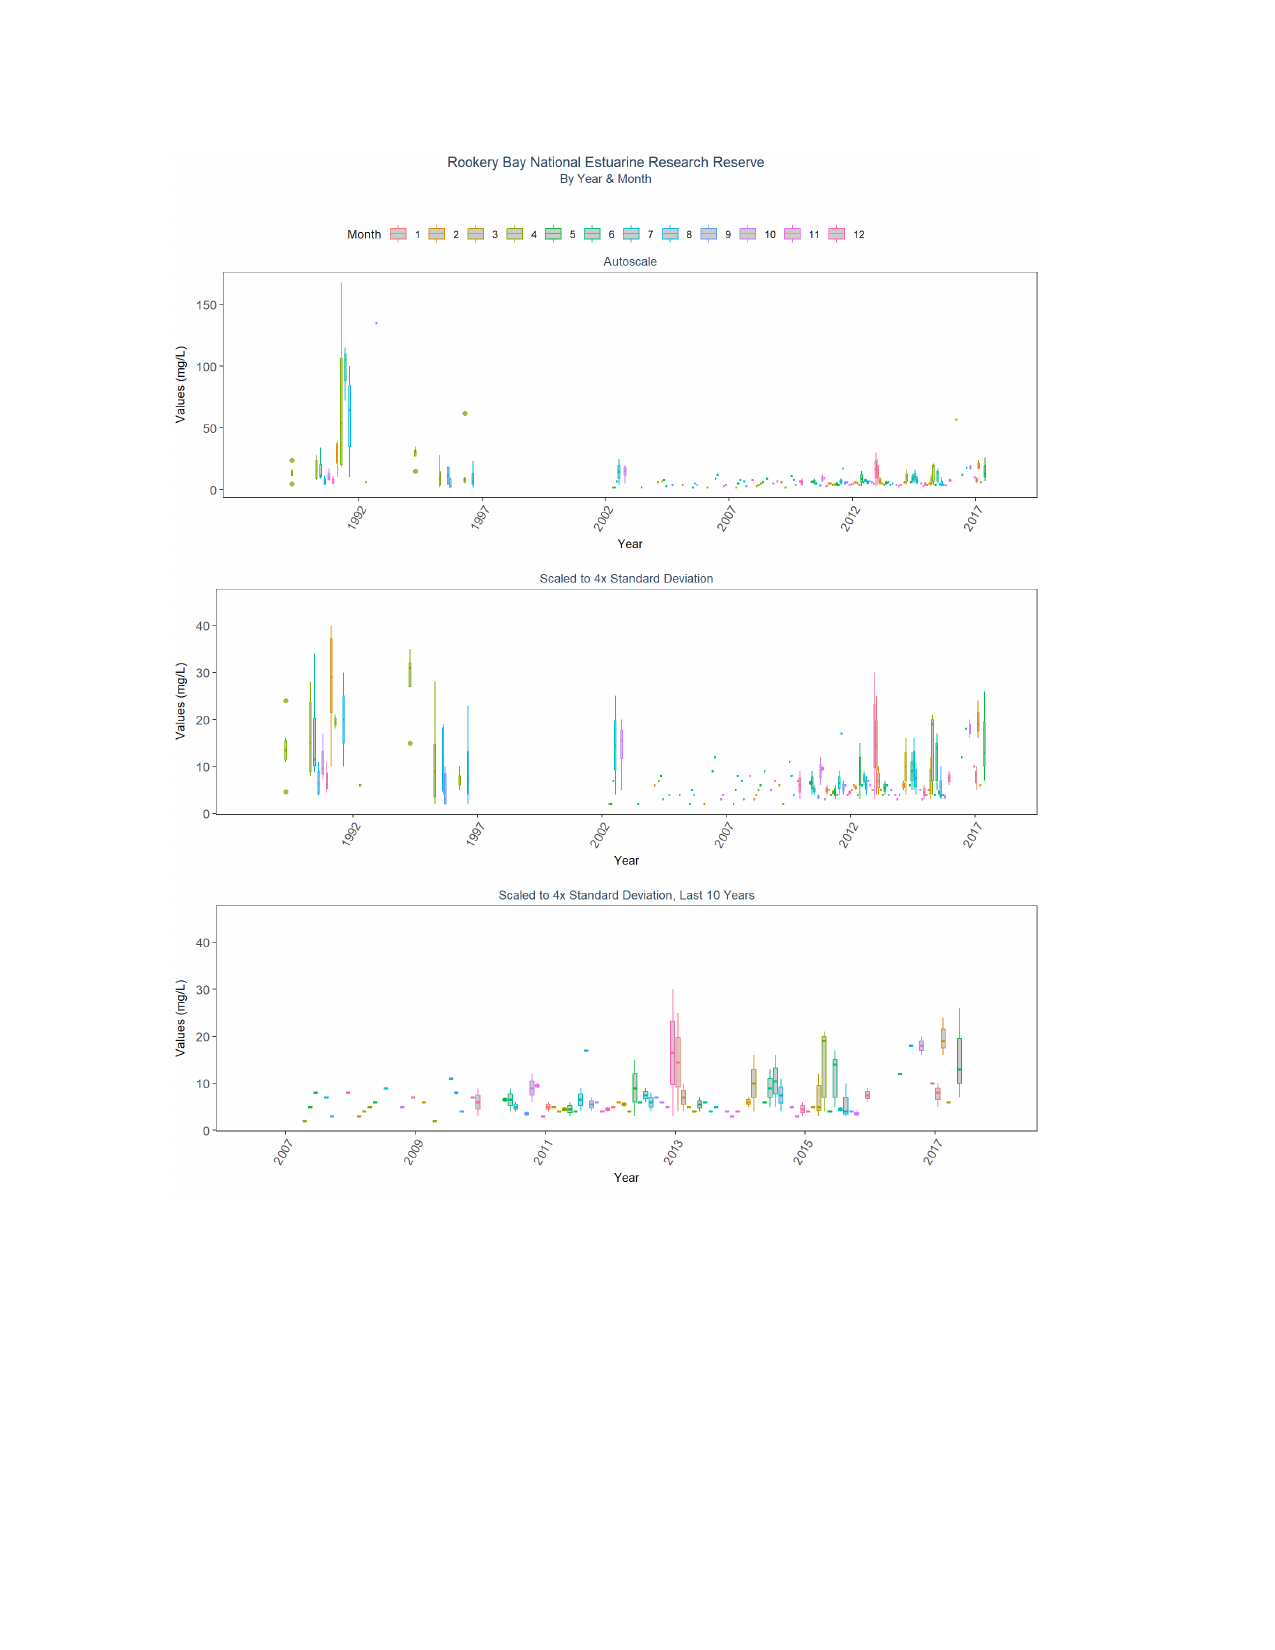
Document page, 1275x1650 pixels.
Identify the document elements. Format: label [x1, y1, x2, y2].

picture [168, 150, 1044, 1200]
